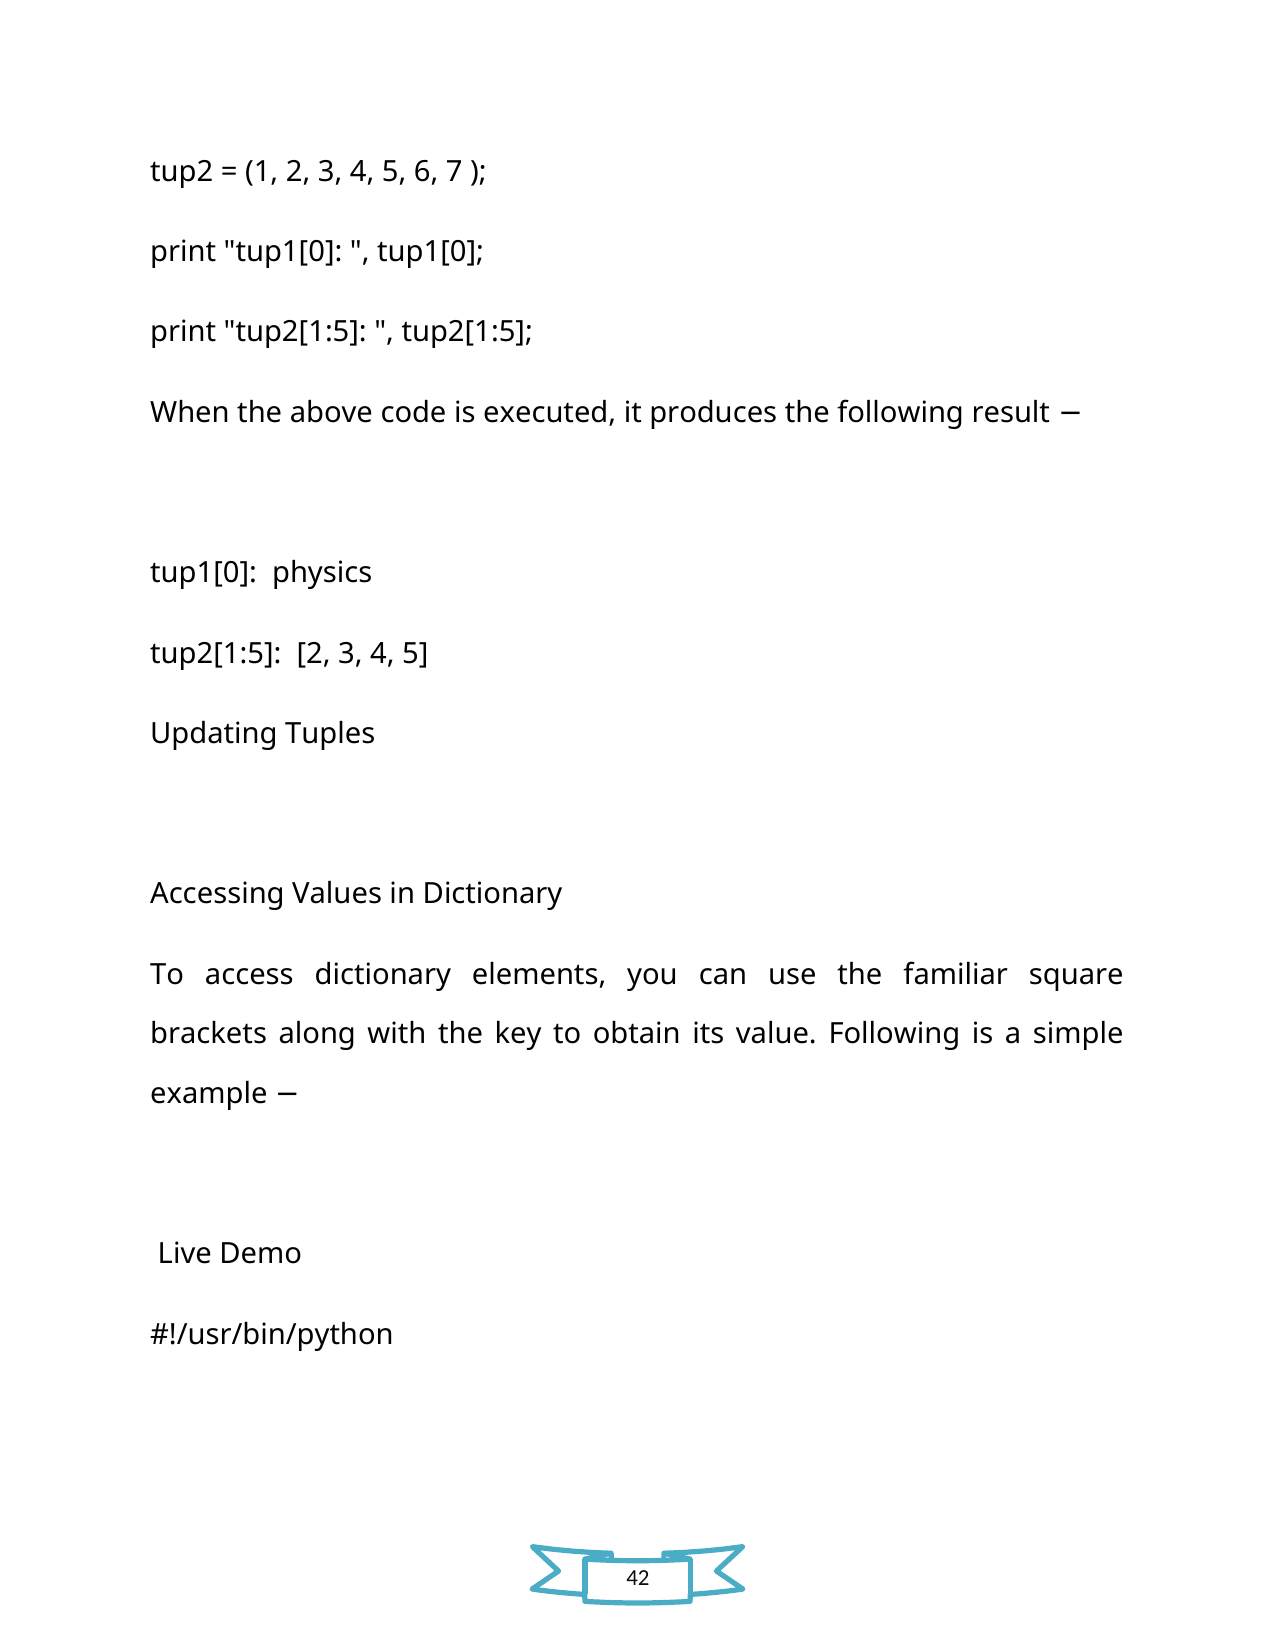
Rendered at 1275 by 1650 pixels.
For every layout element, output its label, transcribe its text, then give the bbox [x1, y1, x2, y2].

text #!/usr/bin/python [150, 1313, 1125, 1353]
text tup1[0]: physics [150, 552, 1125, 591]
text tup2[1:5]: [2, 3, 4, 5] [150, 632, 1125, 672]
text Updating Tuples [150, 712, 1125, 752]
text tup2 = (1, 2, 3, 4, 5, 6, 7 ); [150, 150, 1125, 190]
text print "tup2[1:5]: ", tup2[1:5]; [150, 311, 1125, 350]
text When the above code is executed, it produces the following result − [150, 391, 1125, 431]
text print "tup1[0]: ", tup1[0]; [150, 230, 1125, 270]
text Live Demo [150, 1233, 1125, 1272]
text Accessing Values in Dictionary [150, 873, 1125, 912]
text To access dictionary elements, you can use the familiar square brackets along with the key to obtain its value. Following is a simple example − [150, 953, 1125, 1112]
